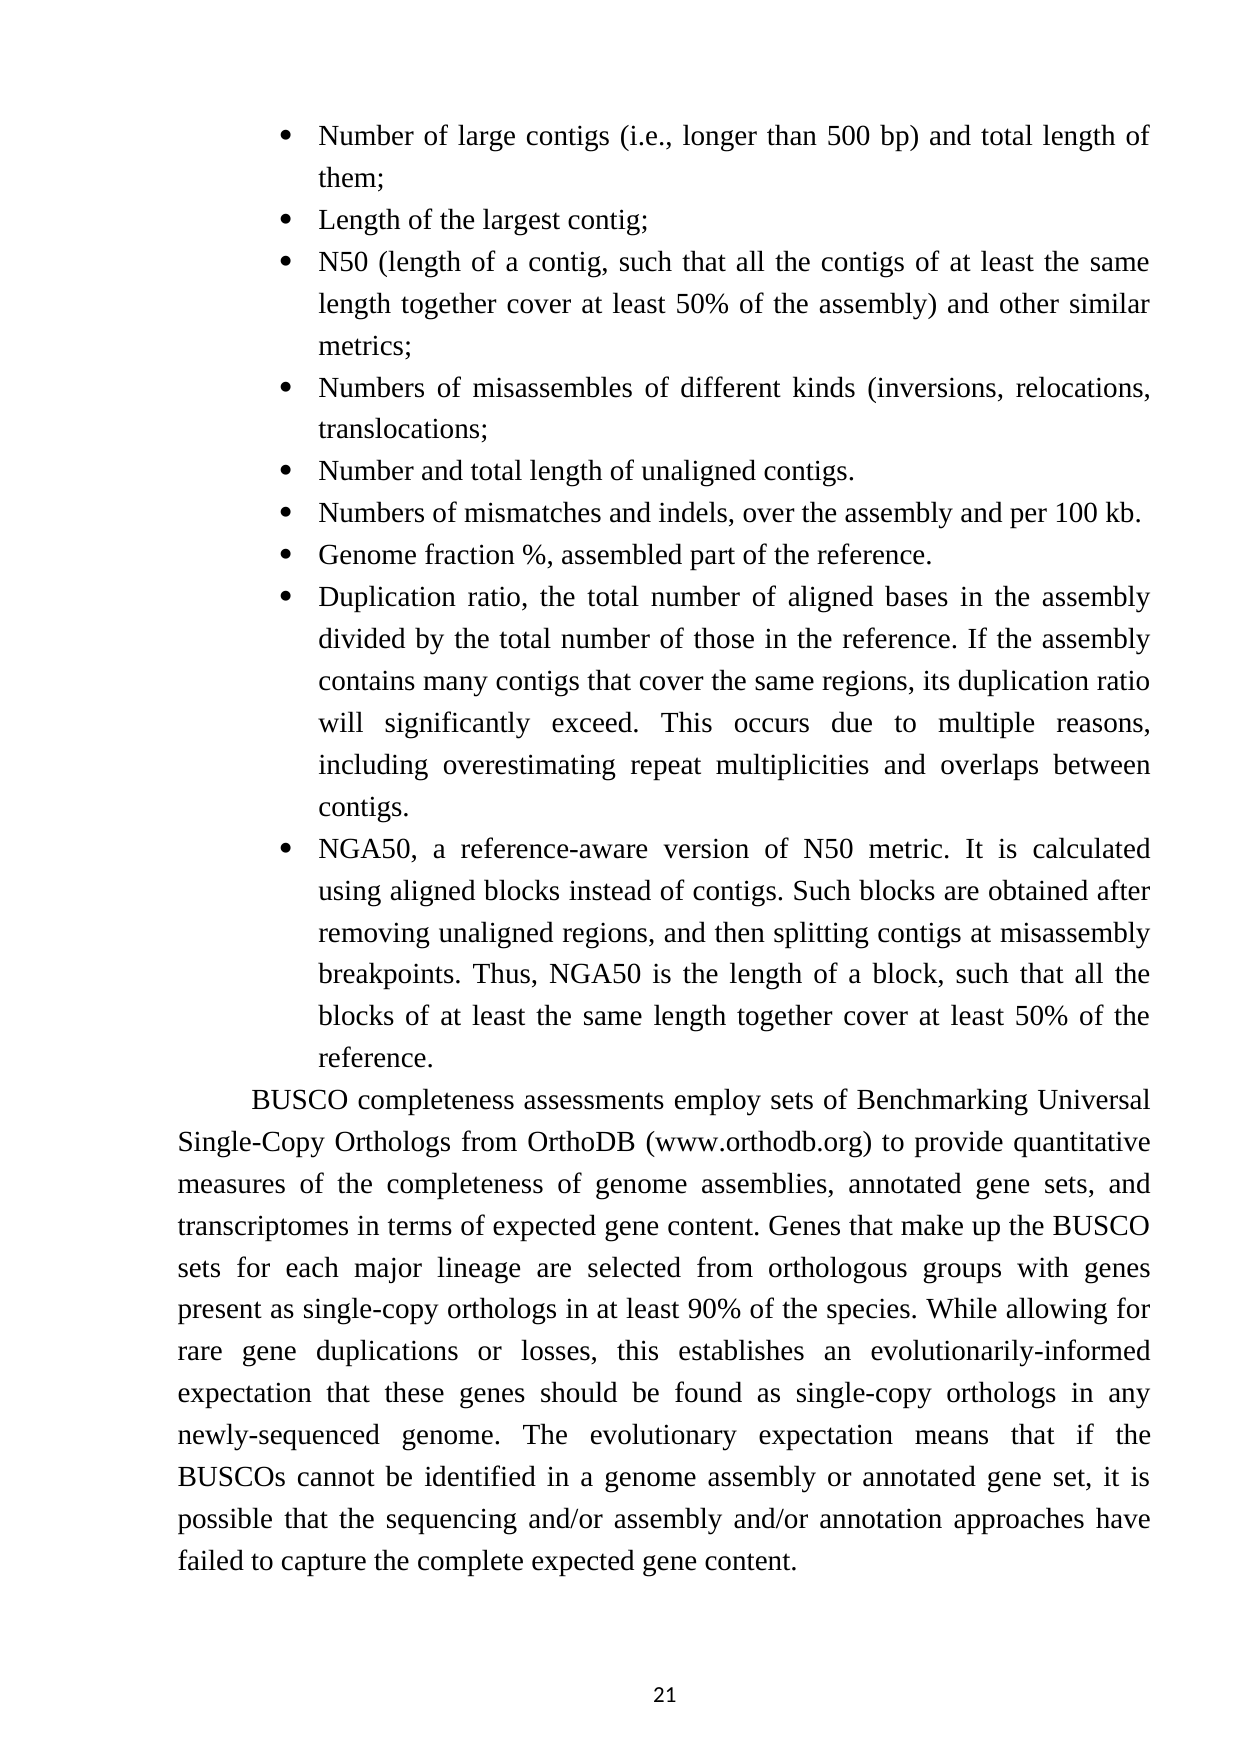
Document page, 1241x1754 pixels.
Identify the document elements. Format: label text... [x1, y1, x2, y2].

list Number and total length of unaligned contigs. [281, 453, 1152, 487]
list Genome fraction %, assembled part of the reference. [281, 537, 1152, 571]
list Duplication ratio, the total number of aligned bases in the assembly divided by the total number of those in the reference. If the assembly contains many contigs that cover the same regions, its duplication ratio will significantly exceed. This occurs due to multiple reasons, including overestimating repeat multiplicities and overlaps between contigs. [281, 579, 1152, 822]
list Numbers of mismatches and indels, over the assembly and per 100 kb. [281, 496, 1152, 529]
text BUSCO completeness assessments employ sets of Benchmarking Universal Single-Copy Orthologs from OrthoDB (www.orthodb.org) to provide quantitative measures of the completeness of genome assemblies, annotated gene sets, and transcriptomes in terms of expected gene content. Genes that make up the BUSCO sets for each major lineage are selected from orthologous groups with genes present as single-copy orthologs in at least 90% of the species. While allowing for rare gene duplications or losses, this establishes an evolutionarily-informed expectation that these genes should be found as single-copy orthologs in any newly-sequenced genome. The evolutionary expectation means that if the BUSCOs cannot be identified in a genome assembly or annotated gene set, it is possible that the sequencing and/or assembly and/or annotation approaches have failed to capture the complete expected gene content. [177, 1082, 1152, 1576]
list Length of the largest contig; [281, 202, 1152, 236]
list Number of large contigs (i.e., longer than 500 bp) and total length of them; [281, 118, 1152, 194]
list N50 (length of a contig, such that all the contigs of at least the same length together cover at least 50% of the assembly) and other similar metrics; [281, 244, 1152, 361]
list NGA50, a reference-aware version of N50 metric. It is calculated using aligned blocks instead of contigs. Such blocks are obtained after removing unaligned regions, and then splitting contigs at misassembly breakpoints. Thus, NGA50 is the length of a block, such that all the blocks of at least the same length together cover at least 50% of the reference. [281, 831, 1152, 1074]
list Numbers of misassembles of different kinds (inversions, relocations, translocations; [281, 370, 1152, 445]
